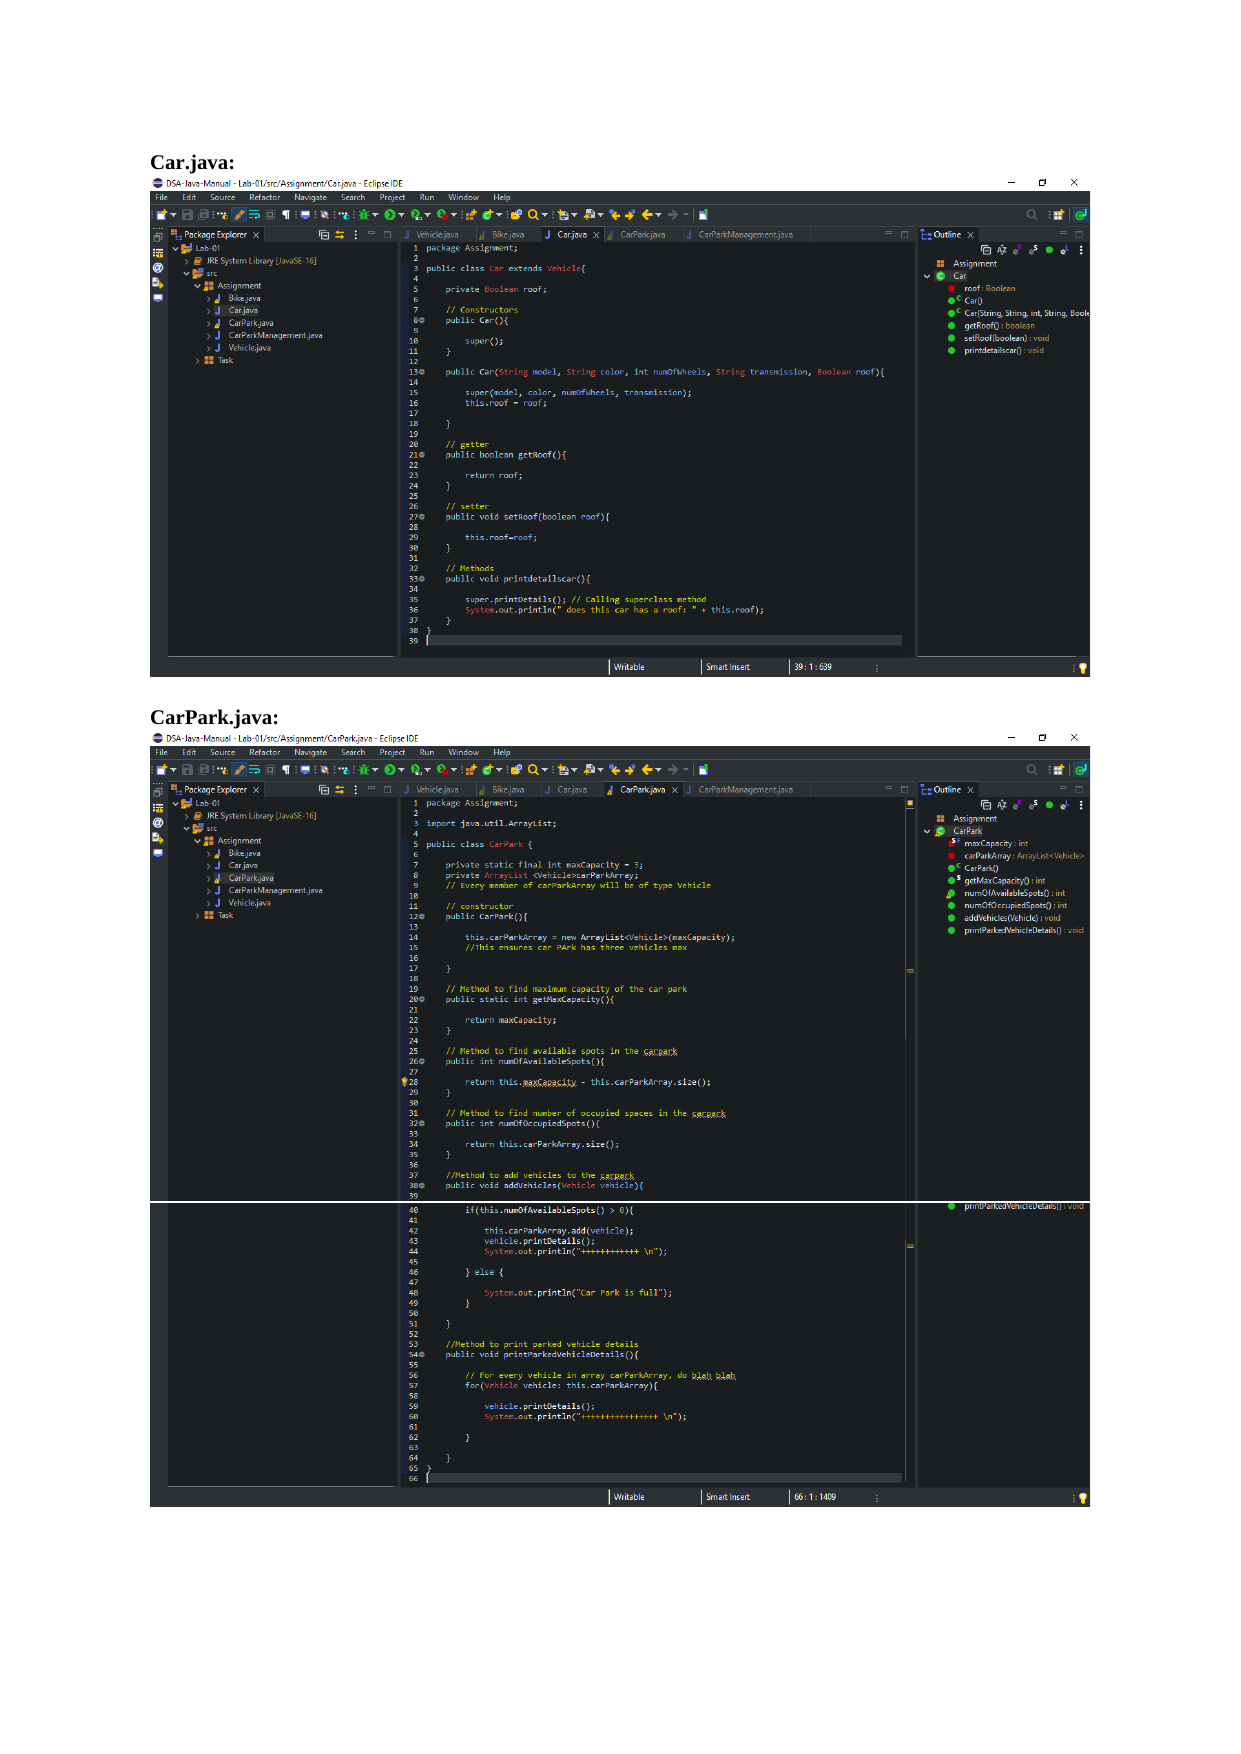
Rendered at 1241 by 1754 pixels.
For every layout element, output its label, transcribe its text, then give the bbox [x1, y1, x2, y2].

picture [150, 1203, 1091, 1507]
text CarPark.java: [150, 705, 1090, 729]
picture [150, 731, 1091, 1201]
picture [150, 176, 1091, 677]
text Car.java: [150, 150, 1090, 174]
